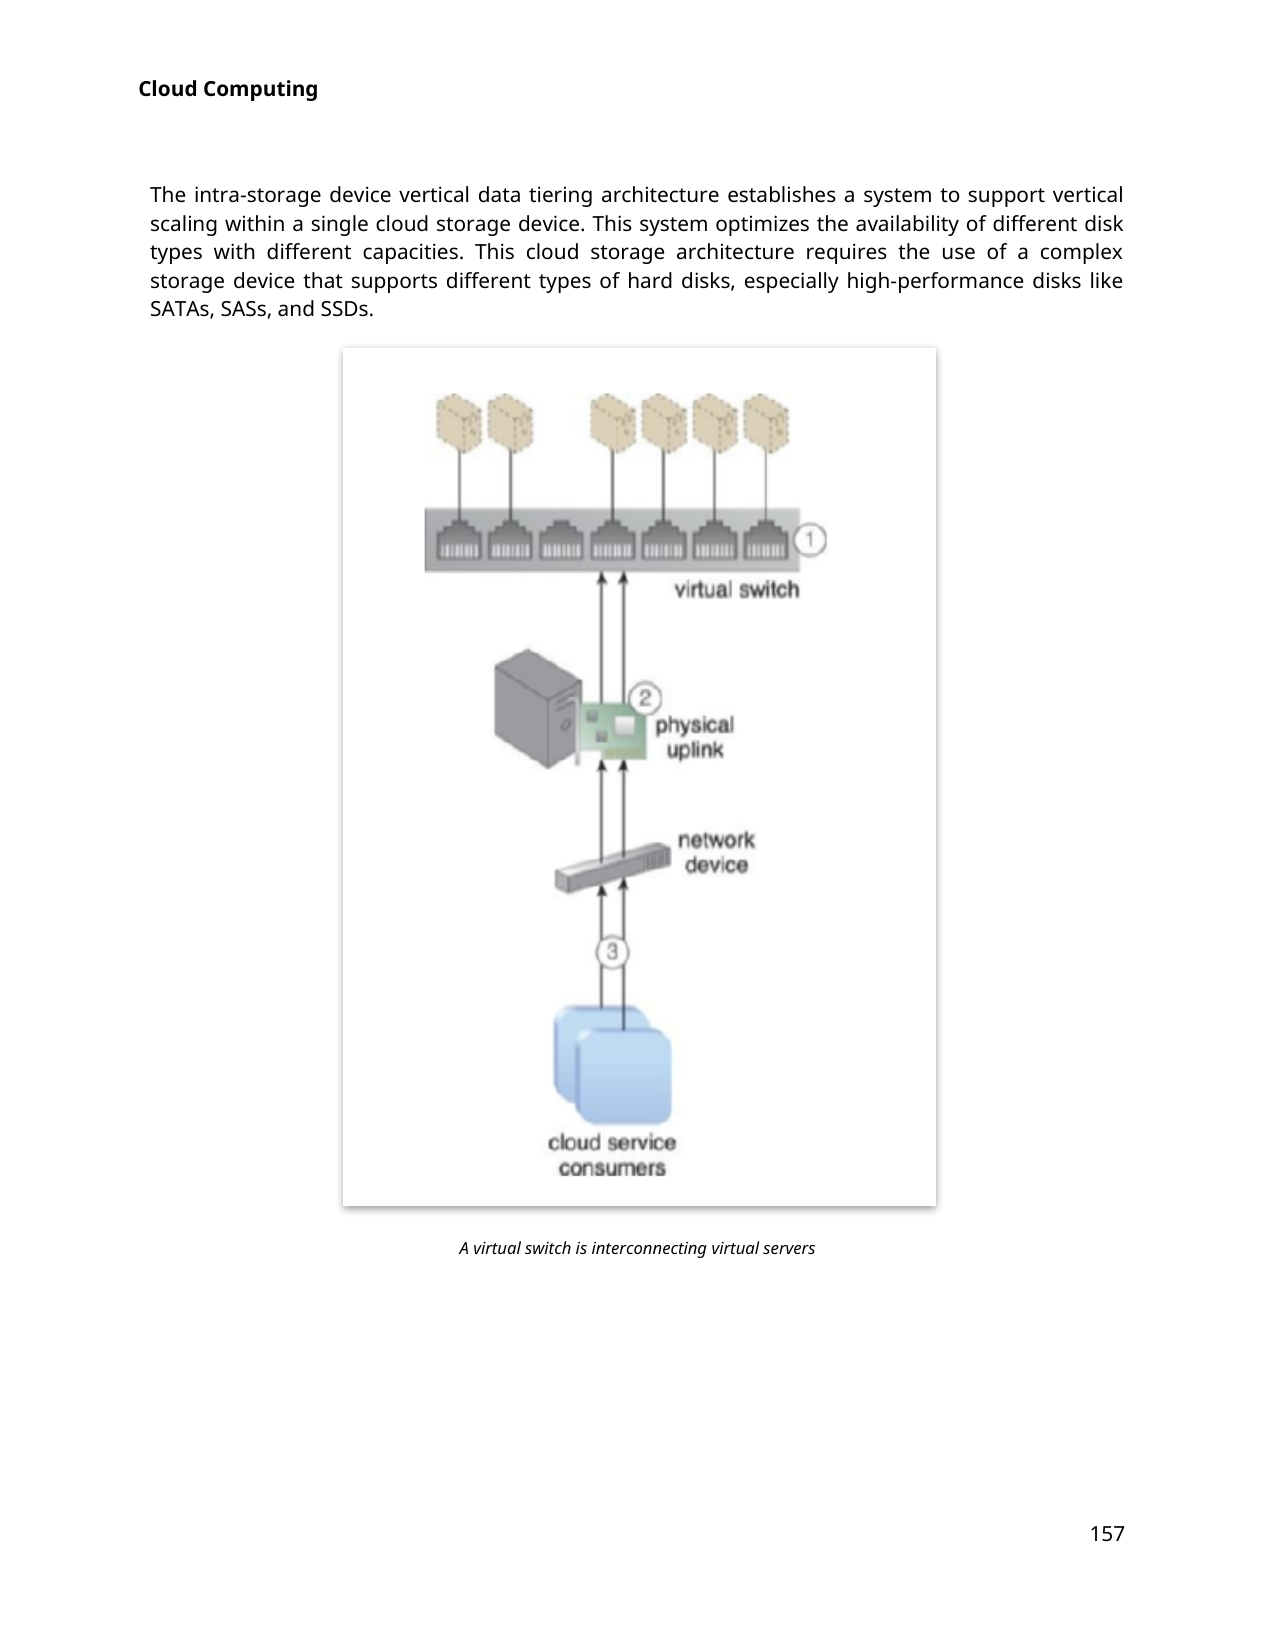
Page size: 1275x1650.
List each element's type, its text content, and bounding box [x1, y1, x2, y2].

text The intra-storage device vertical data tiering architecture establishes a system to support vertical scaling within a single cloud storage device. This system optimizes the availability of different disk types with different capacities. This cloud storage architecture requires the use of a complex storage device that supports different types of hard disks, especially high-performance disks like SATAs, SASs, and SSDs. [150, 181, 1125, 323]
text A virtual switch is interconnecting virtual servers [150, 1236, 1125, 1259]
picture [358, 362, 921, 1191]
